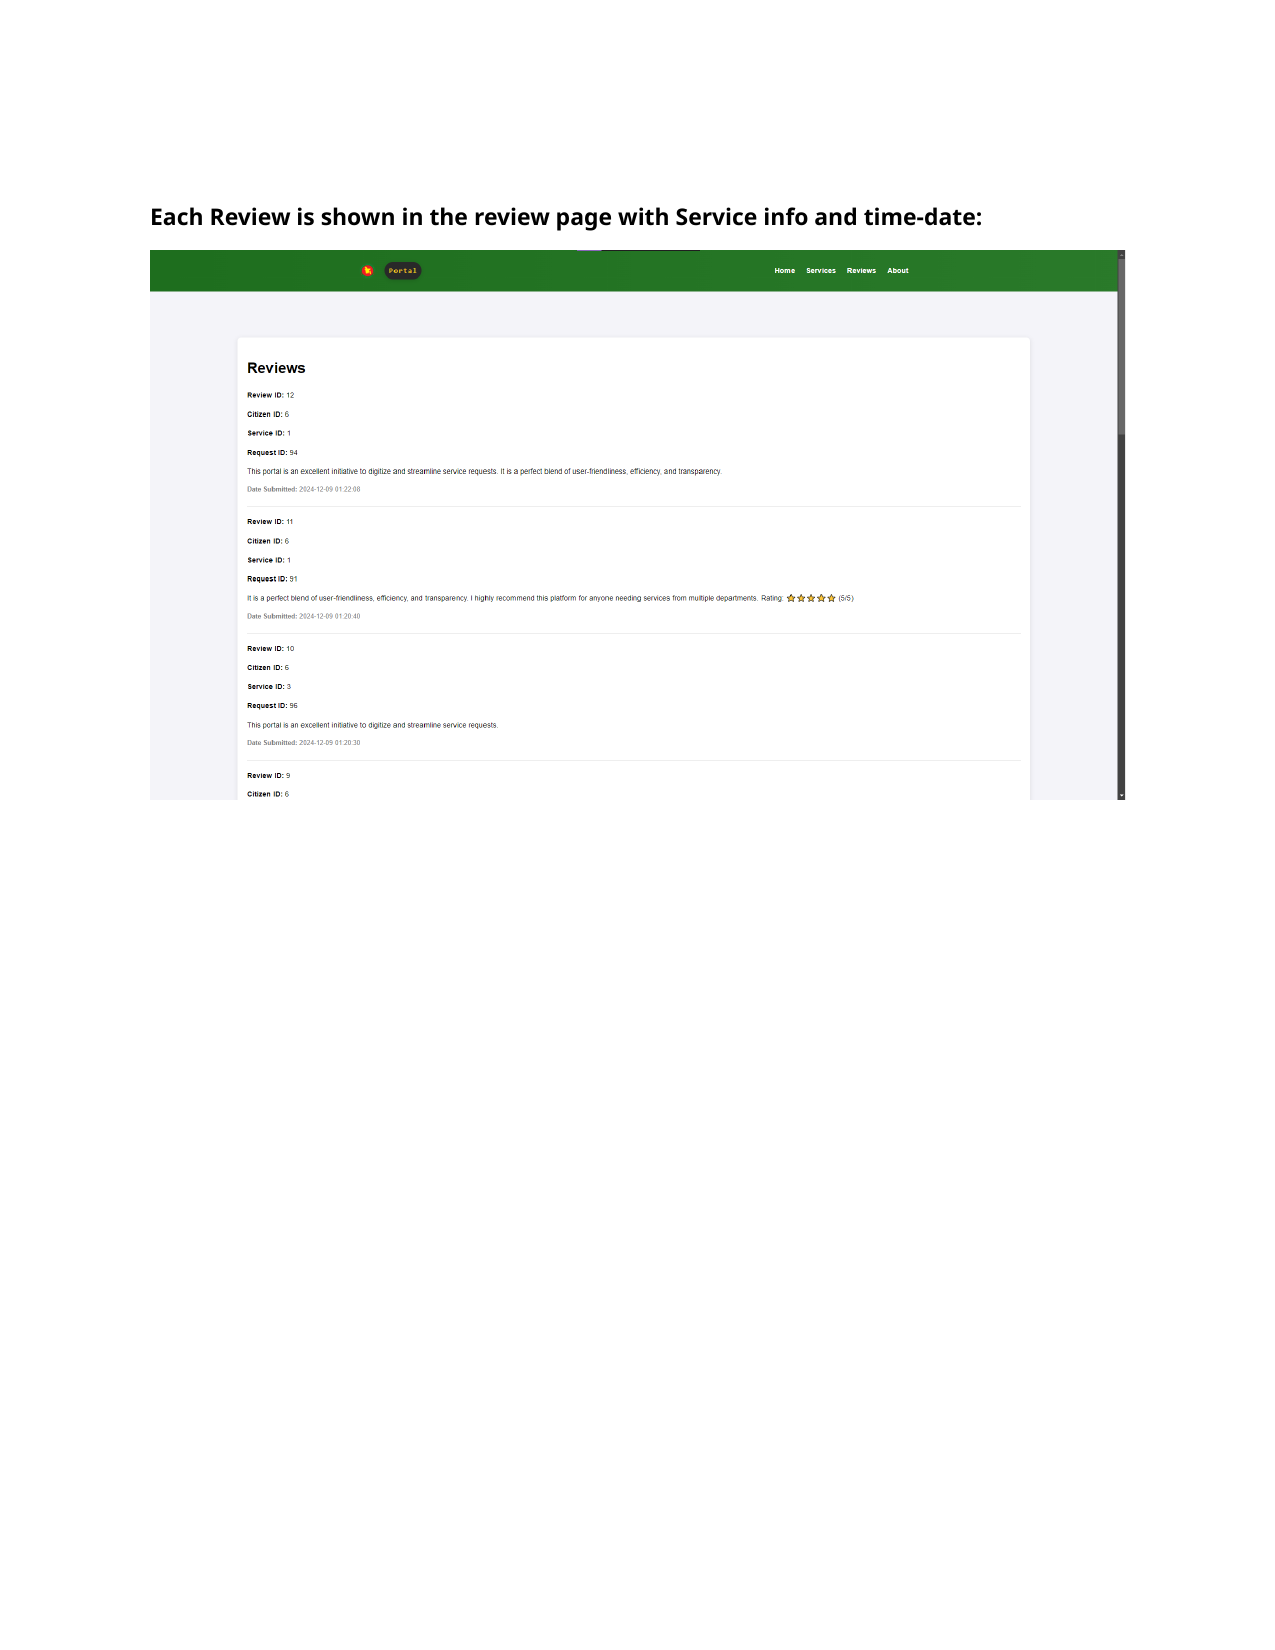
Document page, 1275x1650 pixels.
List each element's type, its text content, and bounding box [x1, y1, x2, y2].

text Each Review is shown in the review page with Service info and time-date: [150, 200, 1125, 232]
picture [150, 250, 1125, 800]
